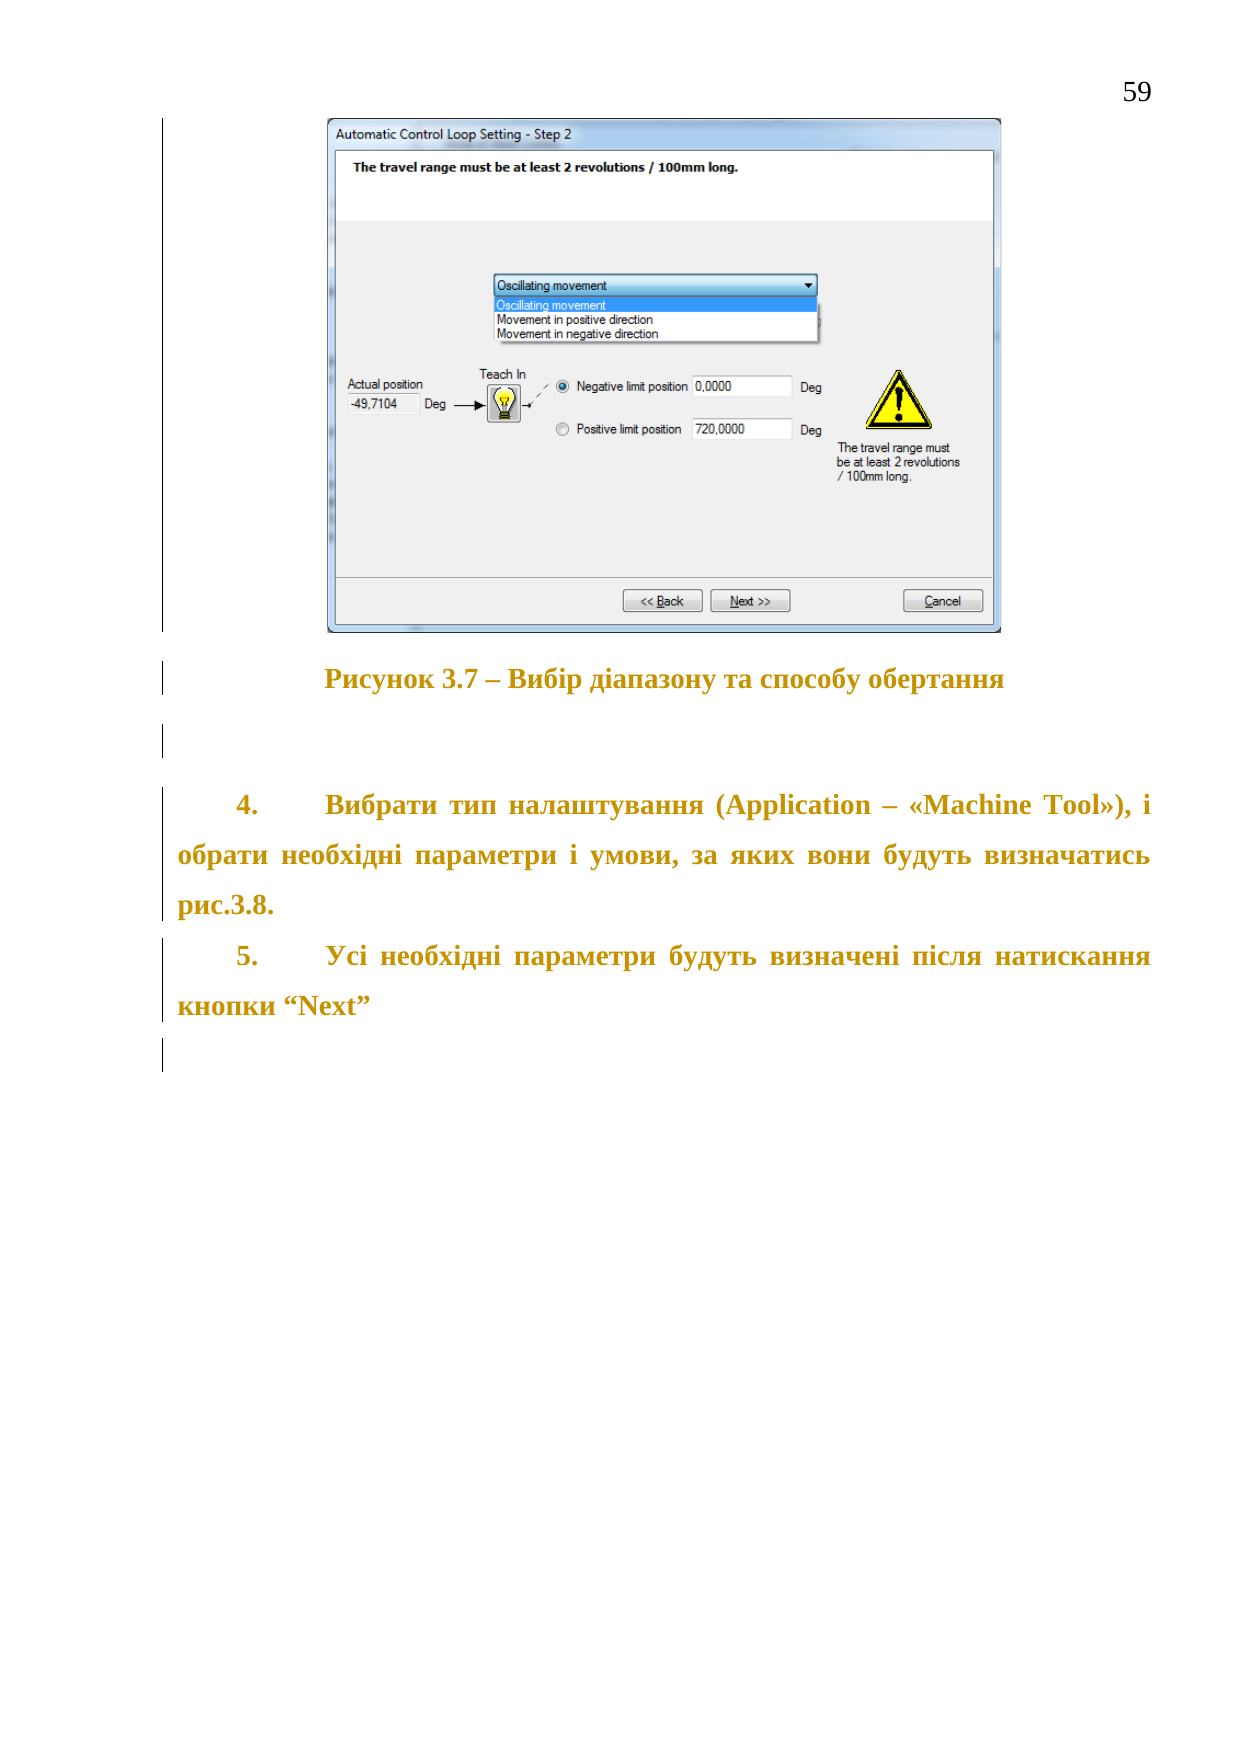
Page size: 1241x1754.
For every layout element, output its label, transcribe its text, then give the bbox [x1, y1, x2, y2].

picture [327, 118, 1002, 633]
text 5. Усі необхідні параметри будуть визначені після натискання кнопки “Next” [177, 938, 1152, 1022]
text Рисунок 3.7 – Вибір діапазону та способу обертання [177, 661, 1152, 695]
text 4. Вибрати тип налаштування (Application – «Machine Tool»), і обрати необхідні параметри і умови, за яких вони будуть визначатись рис.3.8. [177, 787, 1152, 921]
